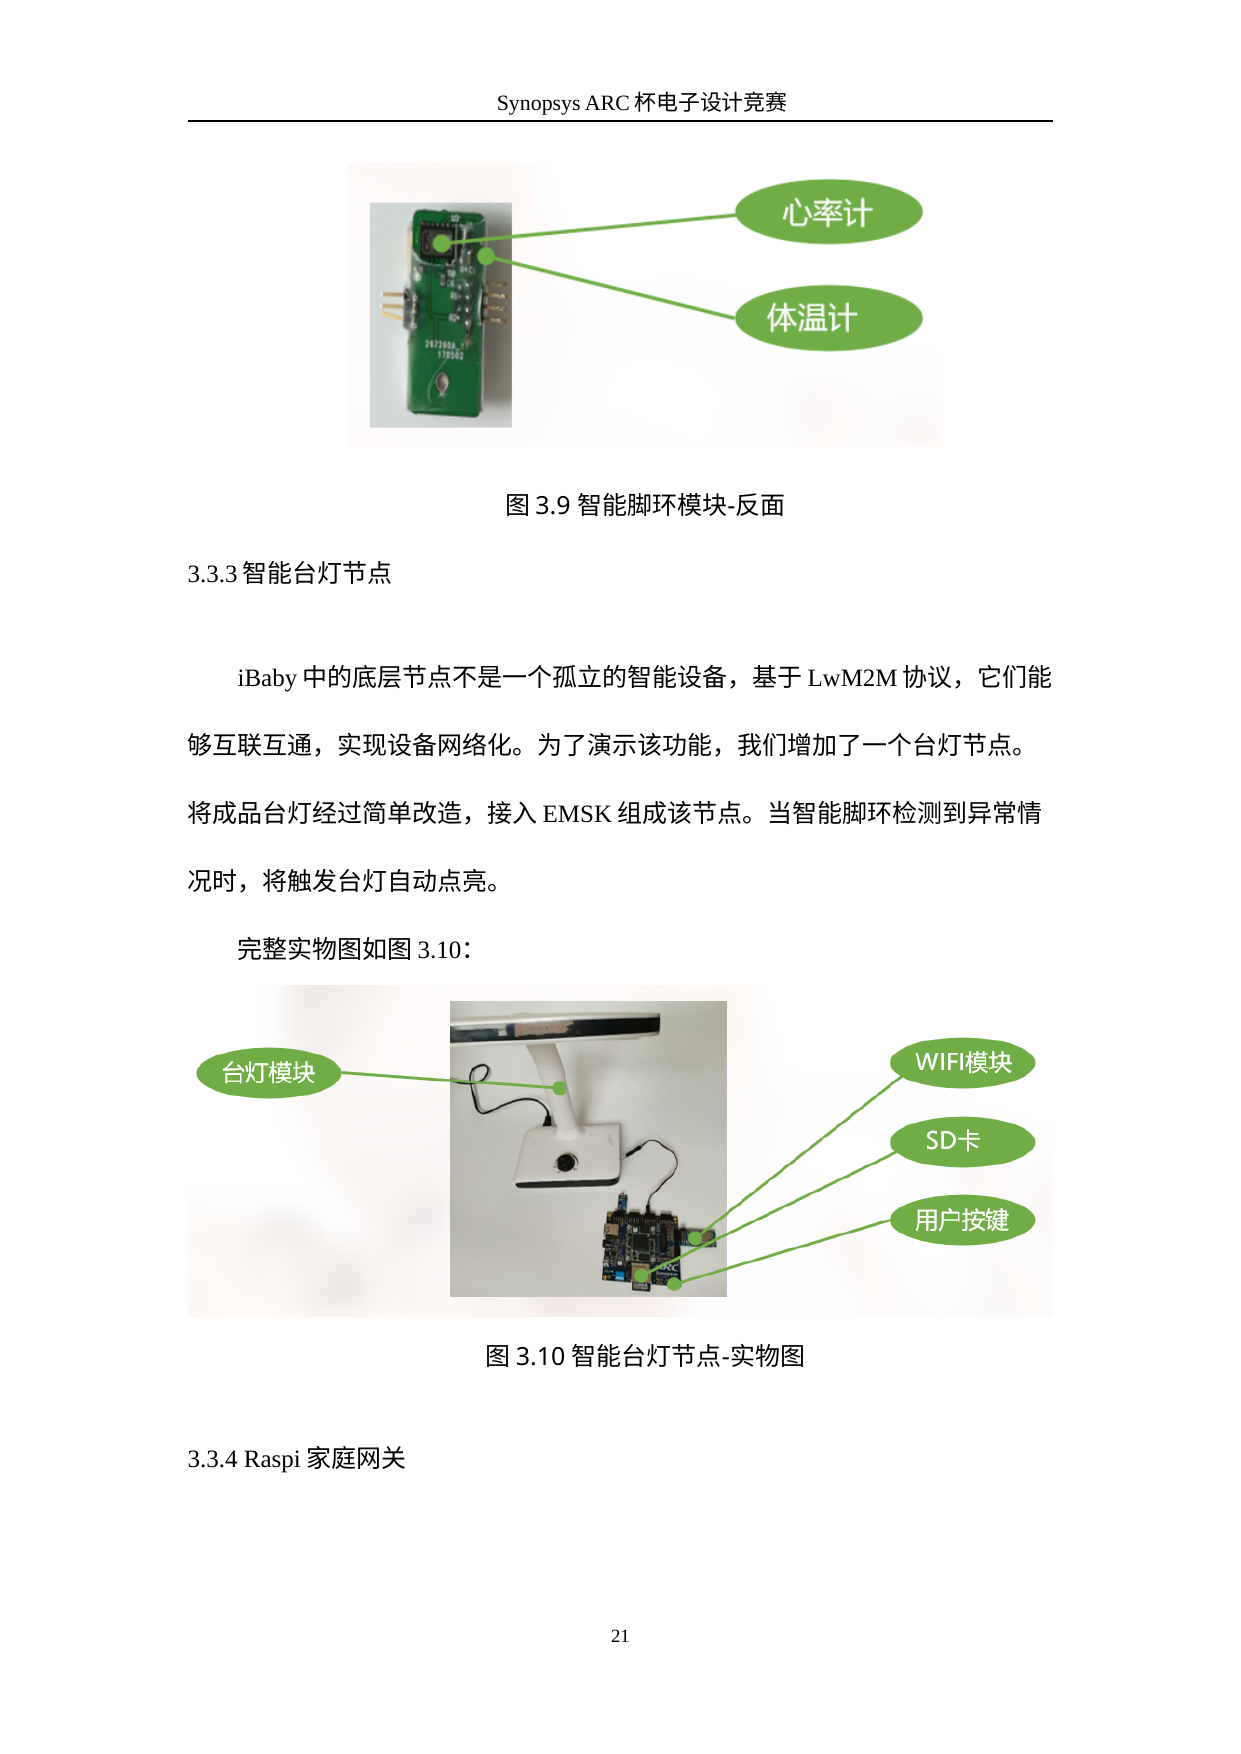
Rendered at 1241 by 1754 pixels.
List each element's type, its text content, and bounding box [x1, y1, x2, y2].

picture [187, 985, 1053, 1317]
subtitle 3.3.4 Raspi家庭网关 [187, 1423, 1053, 1491]
text iBaby中的底层节点不是一个孤立的智能设备，基于LwM2M协议，它们能够互联互通，实现设备网络化。为了演示该功能，我们增加了一个台灯节点。将成品台灯经过简单改造，接入EMSK组成该节点。当智能脚环检测到异常情况时，将触发台灯自动点亮。 [187, 642, 1053, 913]
text 完整实物图如图3.10： [187, 913, 1053, 985]
text 图3.9 智能脚环模块-反面 [187, 469, 1053, 537]
text 图3.10 智能台灯节点-实物图 [187, 1321, 1053, 1389]
subtitle 3.3.3智能台灯节点 [187, 537, 1053, 605]
